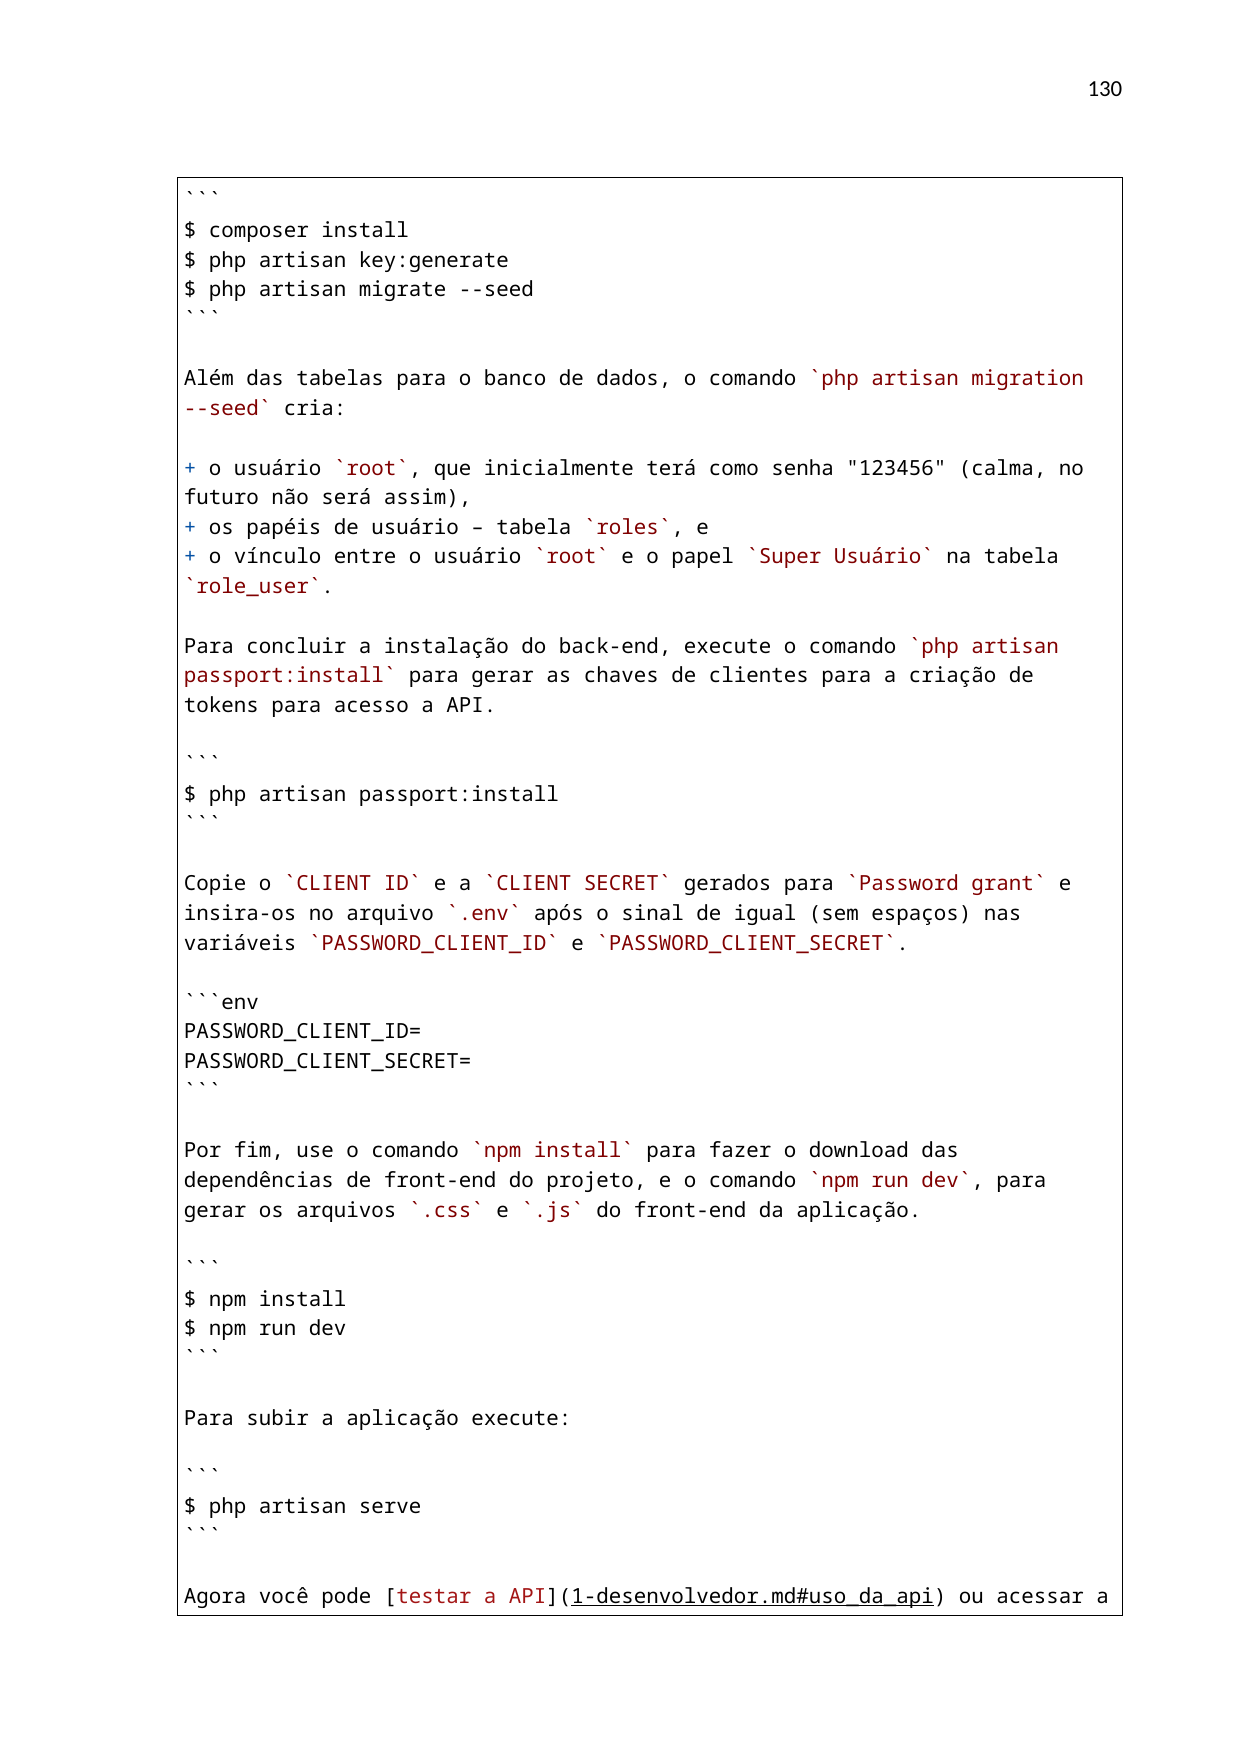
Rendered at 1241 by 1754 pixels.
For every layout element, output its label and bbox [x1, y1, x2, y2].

table_cell [178, 178, 1122, 1615]
